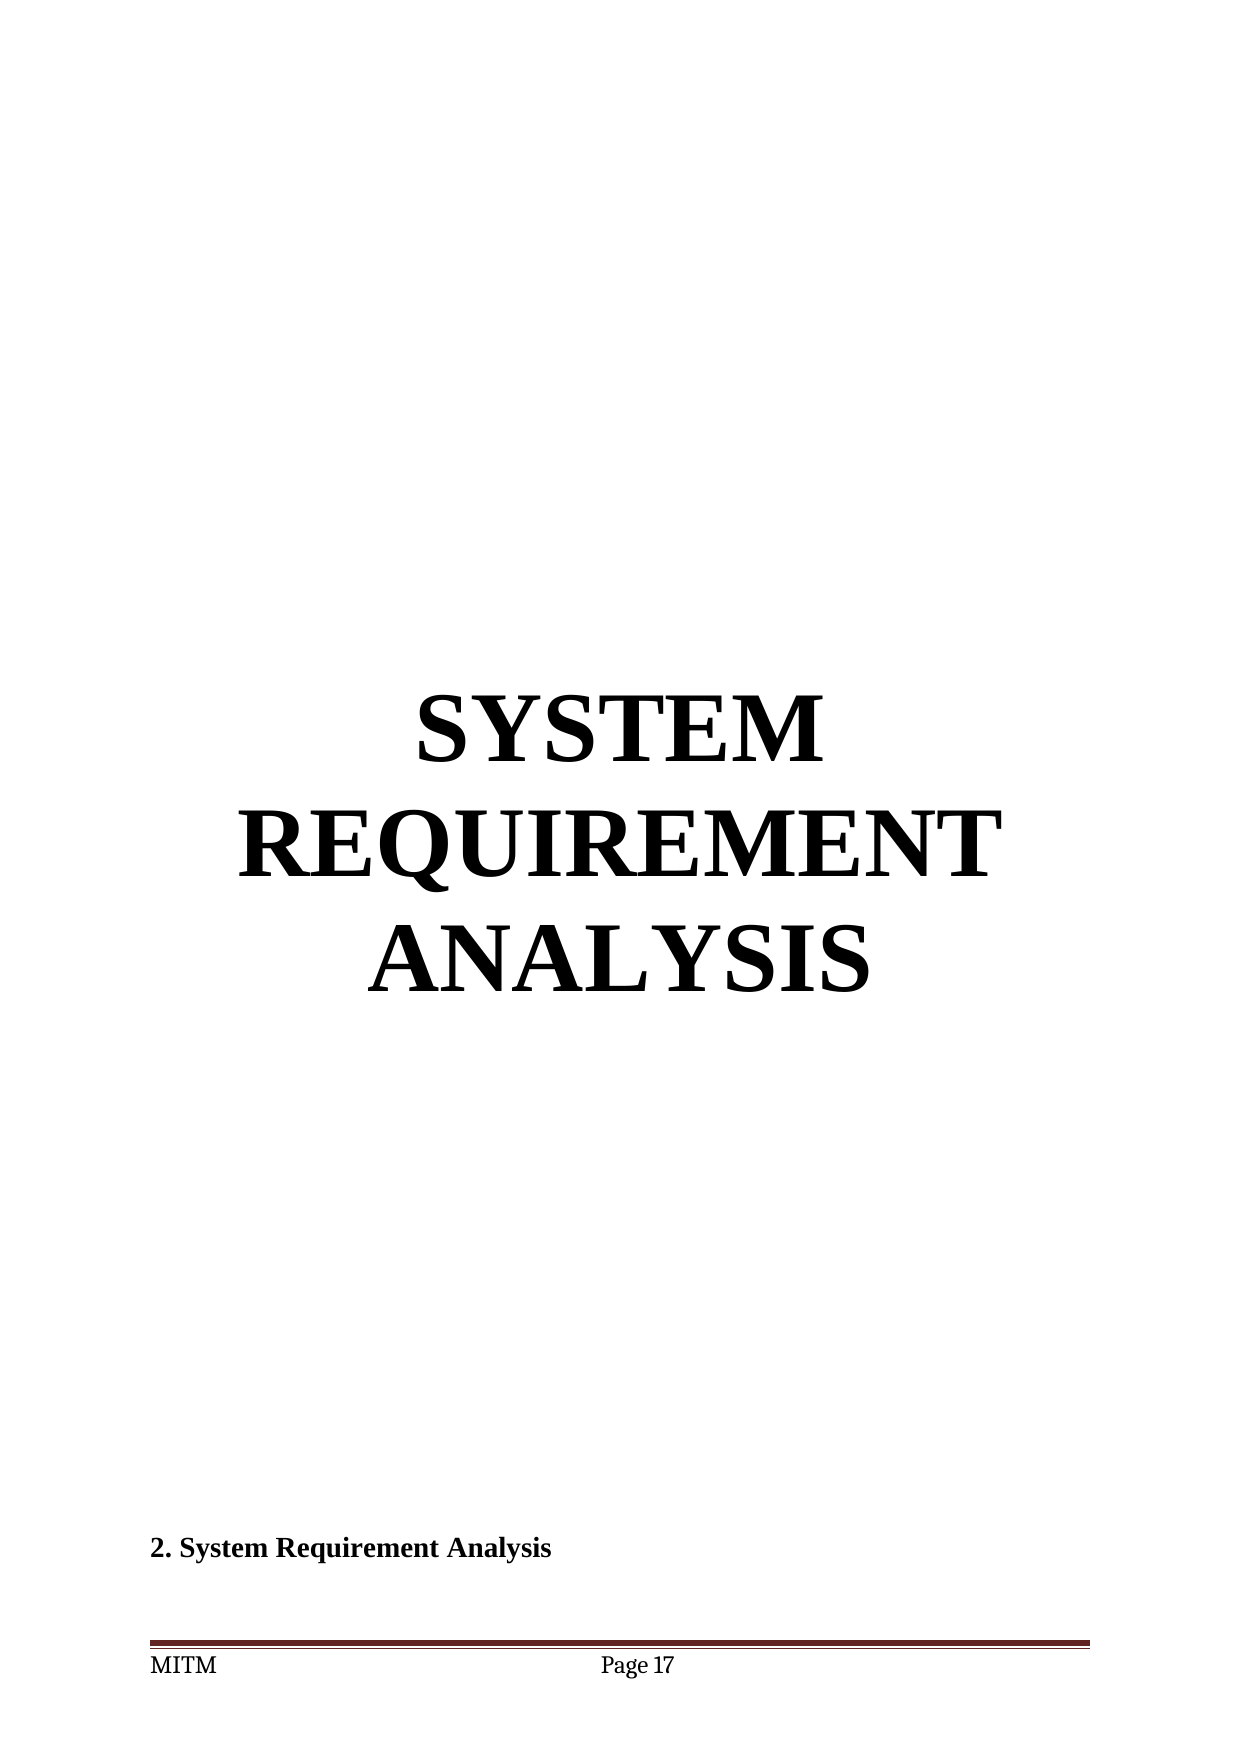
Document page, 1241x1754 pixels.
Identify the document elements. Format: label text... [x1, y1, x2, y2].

text 2. System Requirement Analysis [150, 1530, 1090, 1563]
text SYSTEM REQUIREMENT ANALYSIS [150, 667, 1090, 1012]
